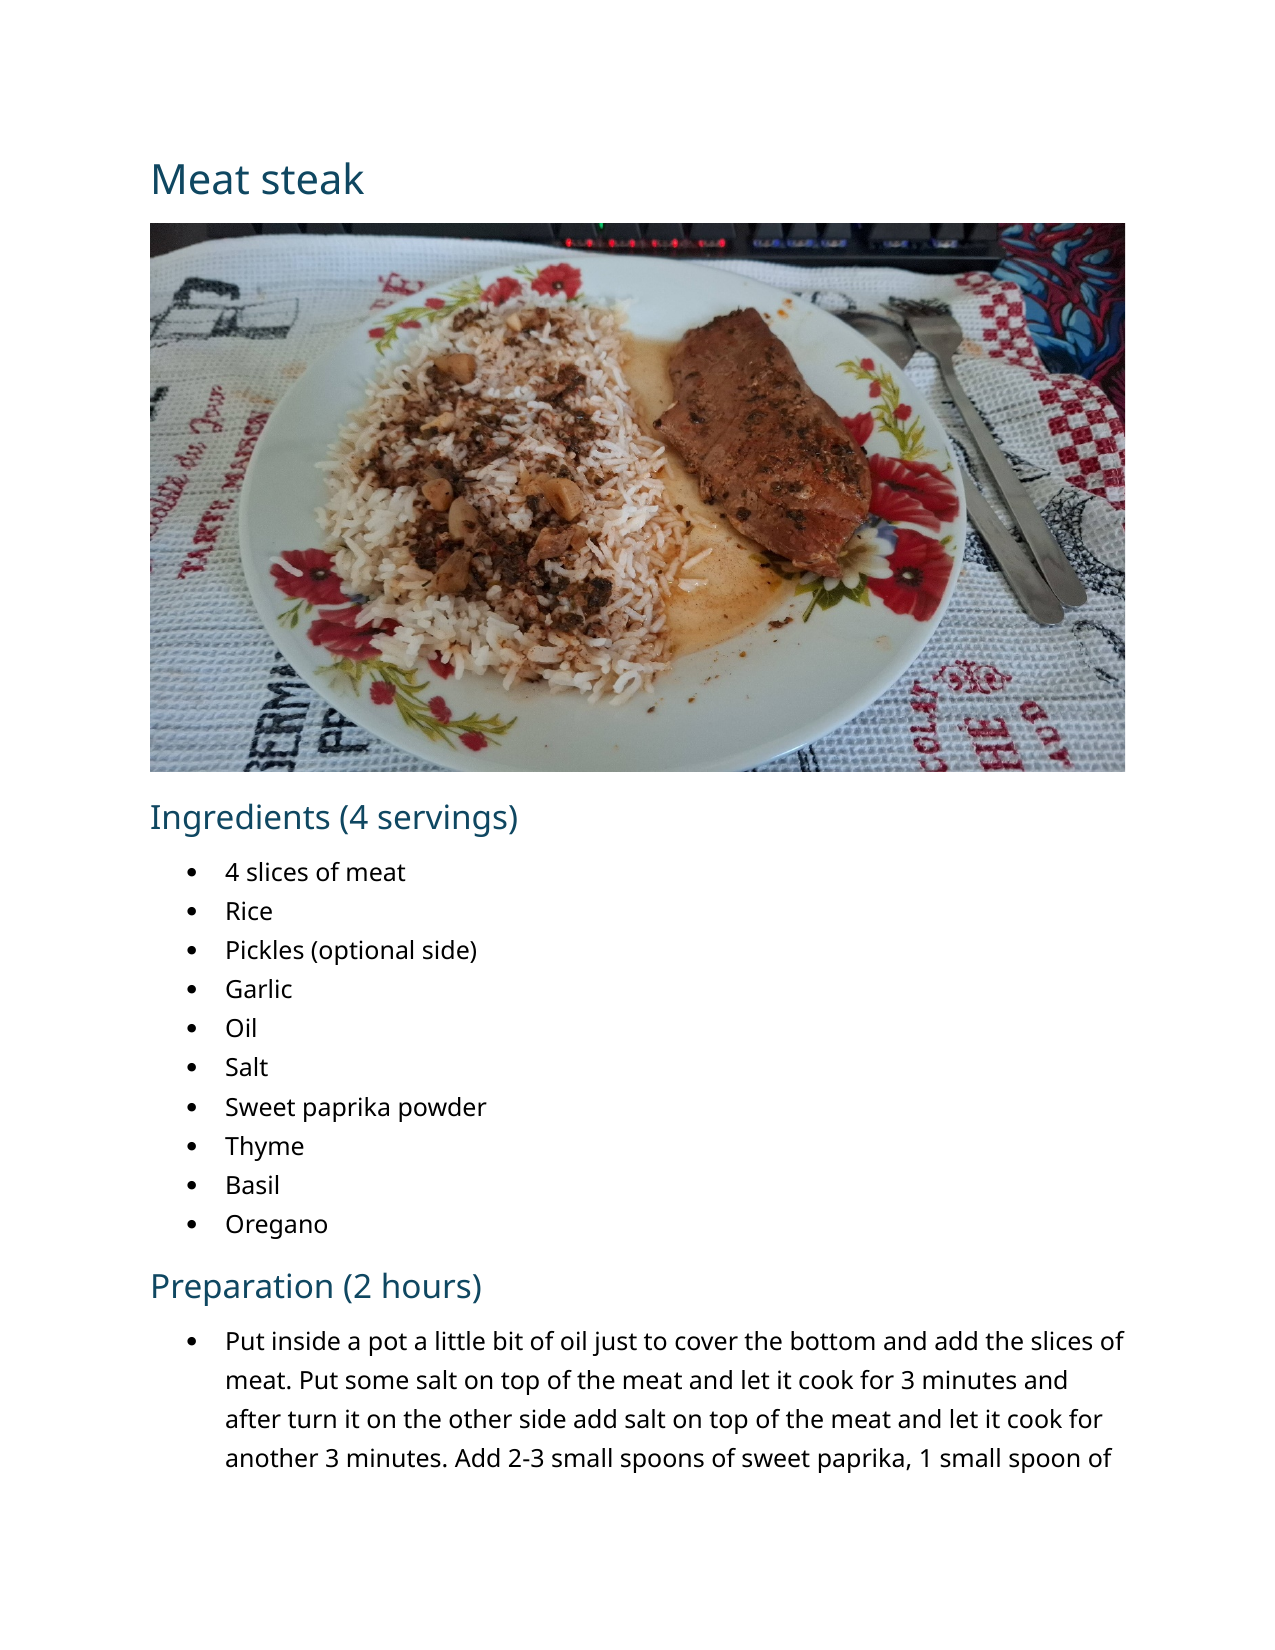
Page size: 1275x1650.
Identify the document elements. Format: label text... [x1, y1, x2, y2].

list Basil [187, 1168, 1125, 1202]
list Pickles (optional side) [187, 933, 1125, 967]
subtitle Meat steak [150, 150, 1125, 207]
subtitle Ingredients (4 servings) [150, 794, 1125, 839]
picture [150, 223, 1125, 772]
list Oil [187, 1011, 1125, 1045]
subtitle Preparation (2 hours) [150, 1263, 1125, 1308]
list Salt [187, 1050, 1125, 1084]
list Sweet paprika powder [187, 1089, 1125, 1123]
list Garlic [187, 972, 1125, 1006]
list Thyme [187, 1128, 1125, 1162]
list Oregano [187, 1207, 1125, 1241]
list 4 slices of meat [187, 854, 1125, 888]
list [187, 1323, 1125, 1475]
list Rice [187, 893, 1125, 927]
